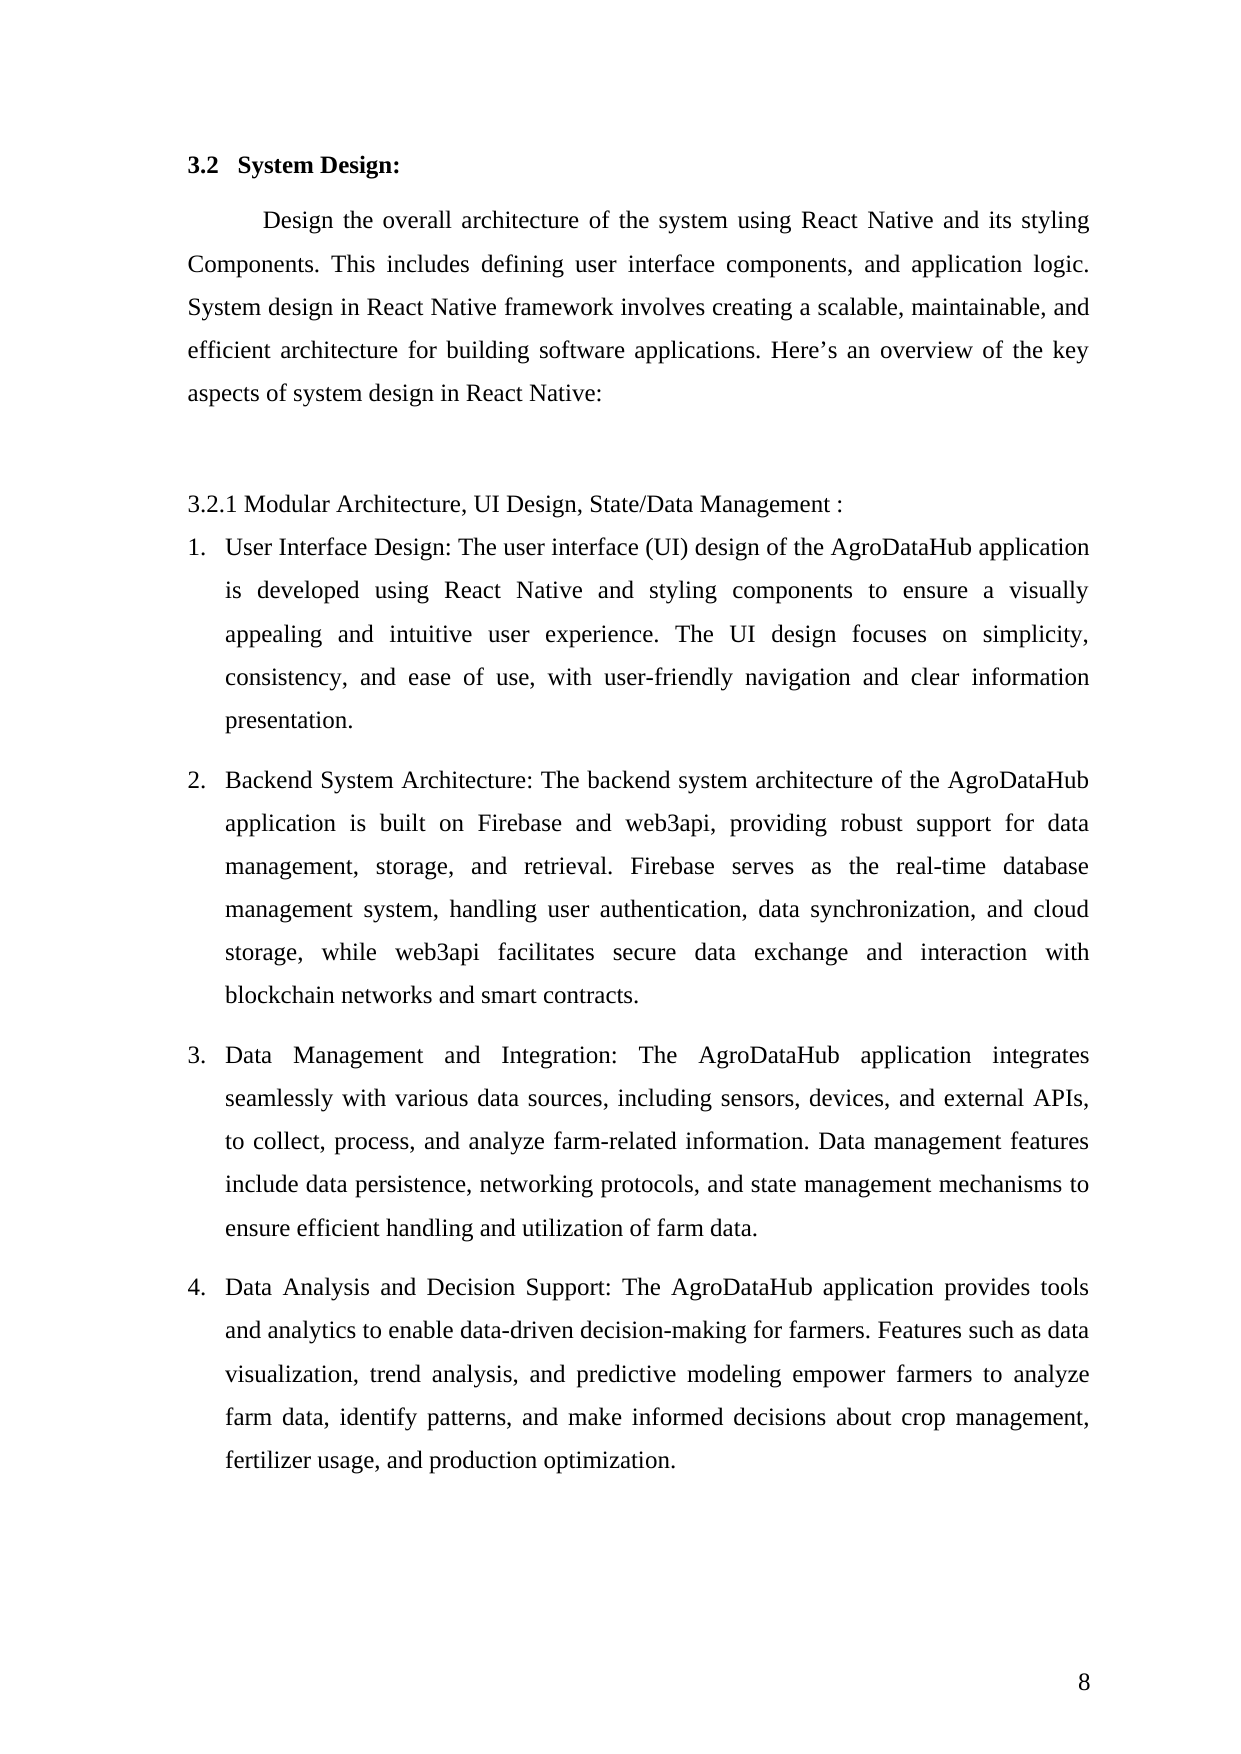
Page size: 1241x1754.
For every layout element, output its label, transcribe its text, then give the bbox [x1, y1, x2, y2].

text Design the overall architecture of the system using React Native and its styling Components. This includes defining user interface components, and application logic. System design in React Native framework involves creating a scalable, maintainable, and efficient architecture for building software applications. Here’s an overview of the key aspects of system design in React Native: [187, 206, 1090, 407]
list Data Analysis and Decision Support: The AgroDataHub application provides tools and analytics to enable data-driven decision-making for farmers. Features such as data visualization, trend analysis, and predictive modeling empower farmers to analyze farm data, identify patterns, and make informed decisions about crop management, fertilizer usage, and production optimization. [187, 1272, 1090, 1474]
list User Interface Design: The user interface (UI) design of the AgroDataHub application is developed using React Native and styling components to ensure a visually appealing and intuitive user experience. The UI design focuses on simplicity, consistency, and ease of use, with user-friendly navigation and clear information presentation. [187, 532, 1090, 734]
text 3.2.1 Modular Architecture, UI Design, State/Data Management : [187, 489, 1090, 518]
text 3.2 System Design: [187, 150, 1090, 179]
list Data Management and Integration: The AgroDataHub application integrates seamlessly with various data sources, including sensors, devices, and external APIs, to collect, process, and analyze farm-related information. Data management features include data persistence, networking protocols, and state management mechanisms to ensure efficient handling and utilization of farm data. [187, 1040, 1090, 1241]
list Backend System Architecture: The backend system architecture of the AgroDataHub application is built on Firebase and web3api, providing robust support for data management, storage, and retrieval. Firebase serves as the real-time database management system, handling user authentication, data synchronization, and cloud storage, while web3api facilitates secure data exchange and interaction with blockchain networks and smart contracts. [187, 765, 1090, 1009]
